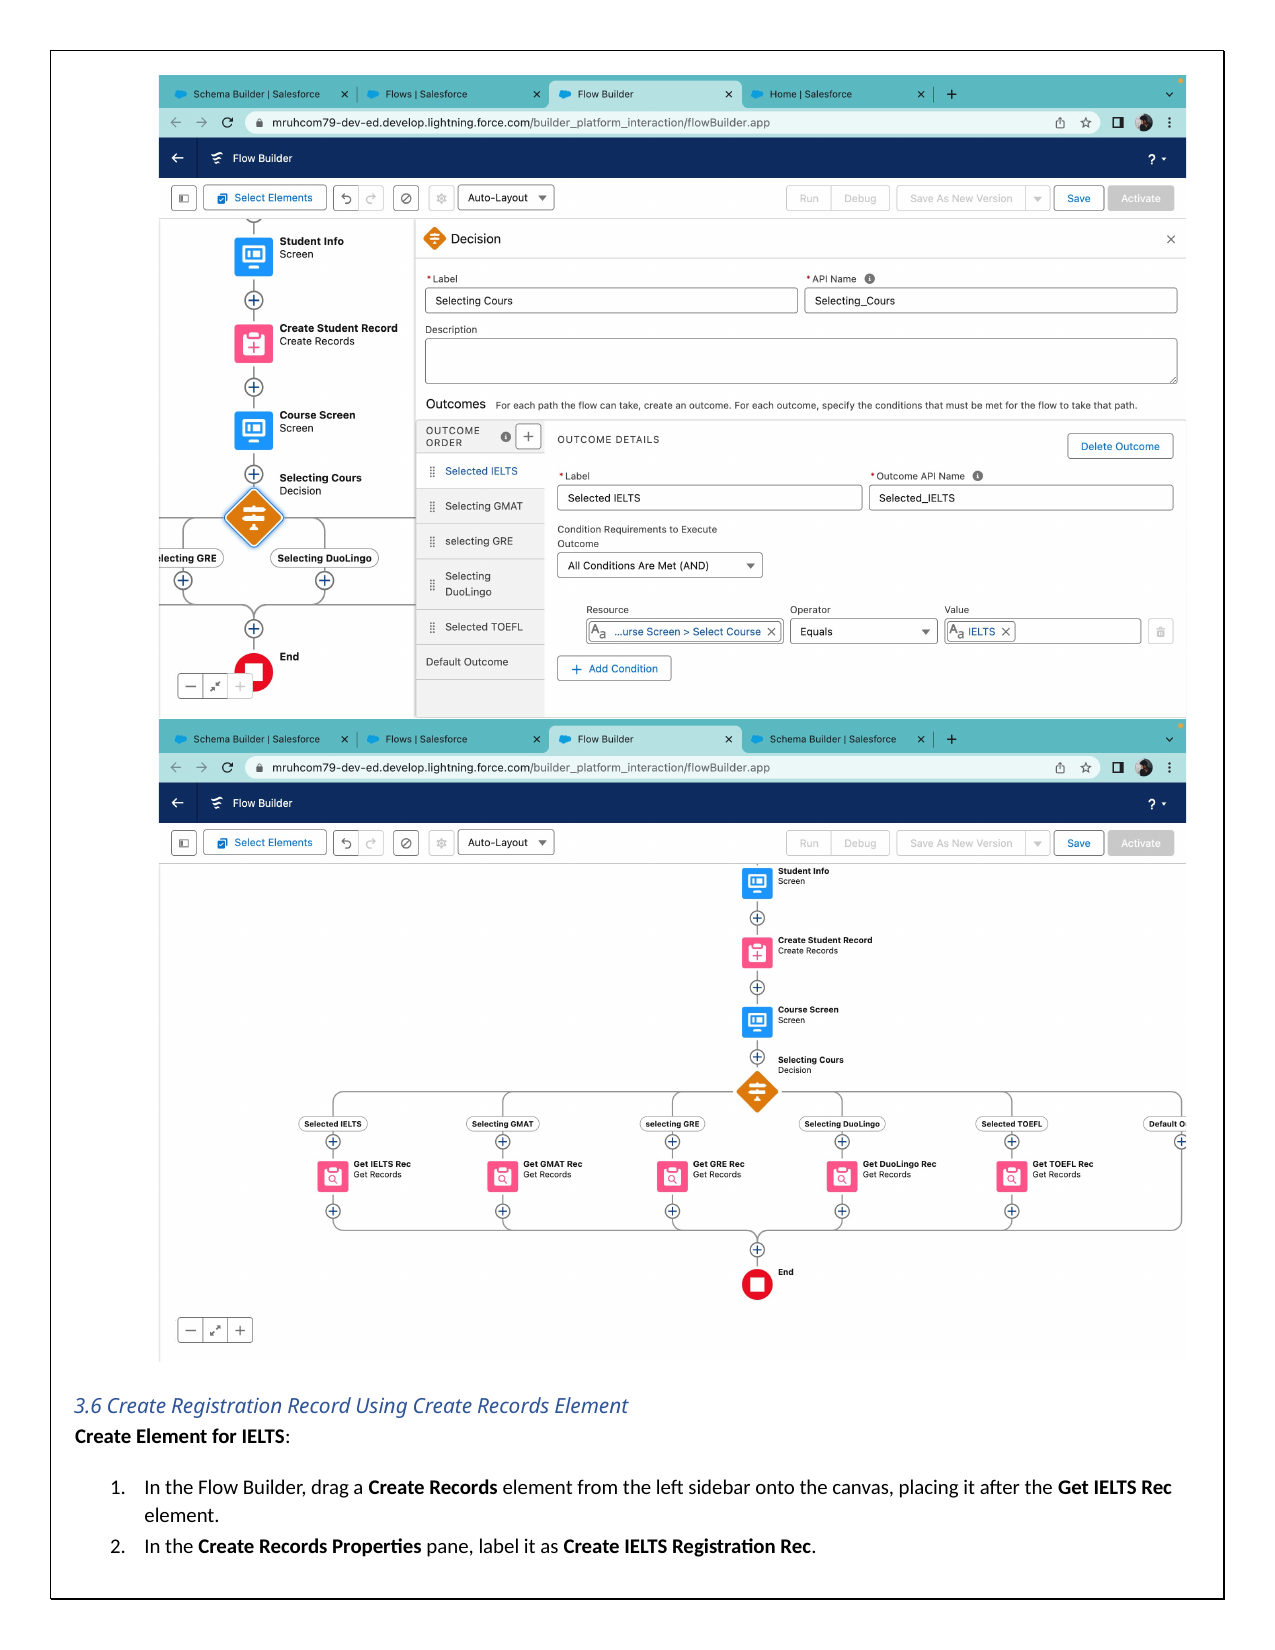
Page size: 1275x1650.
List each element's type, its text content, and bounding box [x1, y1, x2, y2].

picture [158, 719, 1187, 1362]
list In the Flow Builder, drag a Create Records element from the left sidebar onto the canvas, placing it after the Get IELTS Rec element. [110, 1474, 1186, 1528]
subtitle 3.6 Create Registration Record Using Create Records Element [73, 1391, 1182, 1420]
picture [158, 75, 1187, 718]
text Create Element for IELTS: [75, 1423, 1190, 1449]
list In the Create Records Properties pane, label it as Create IELTS Registration Rec. [110, 1533, 1186, 1558]
